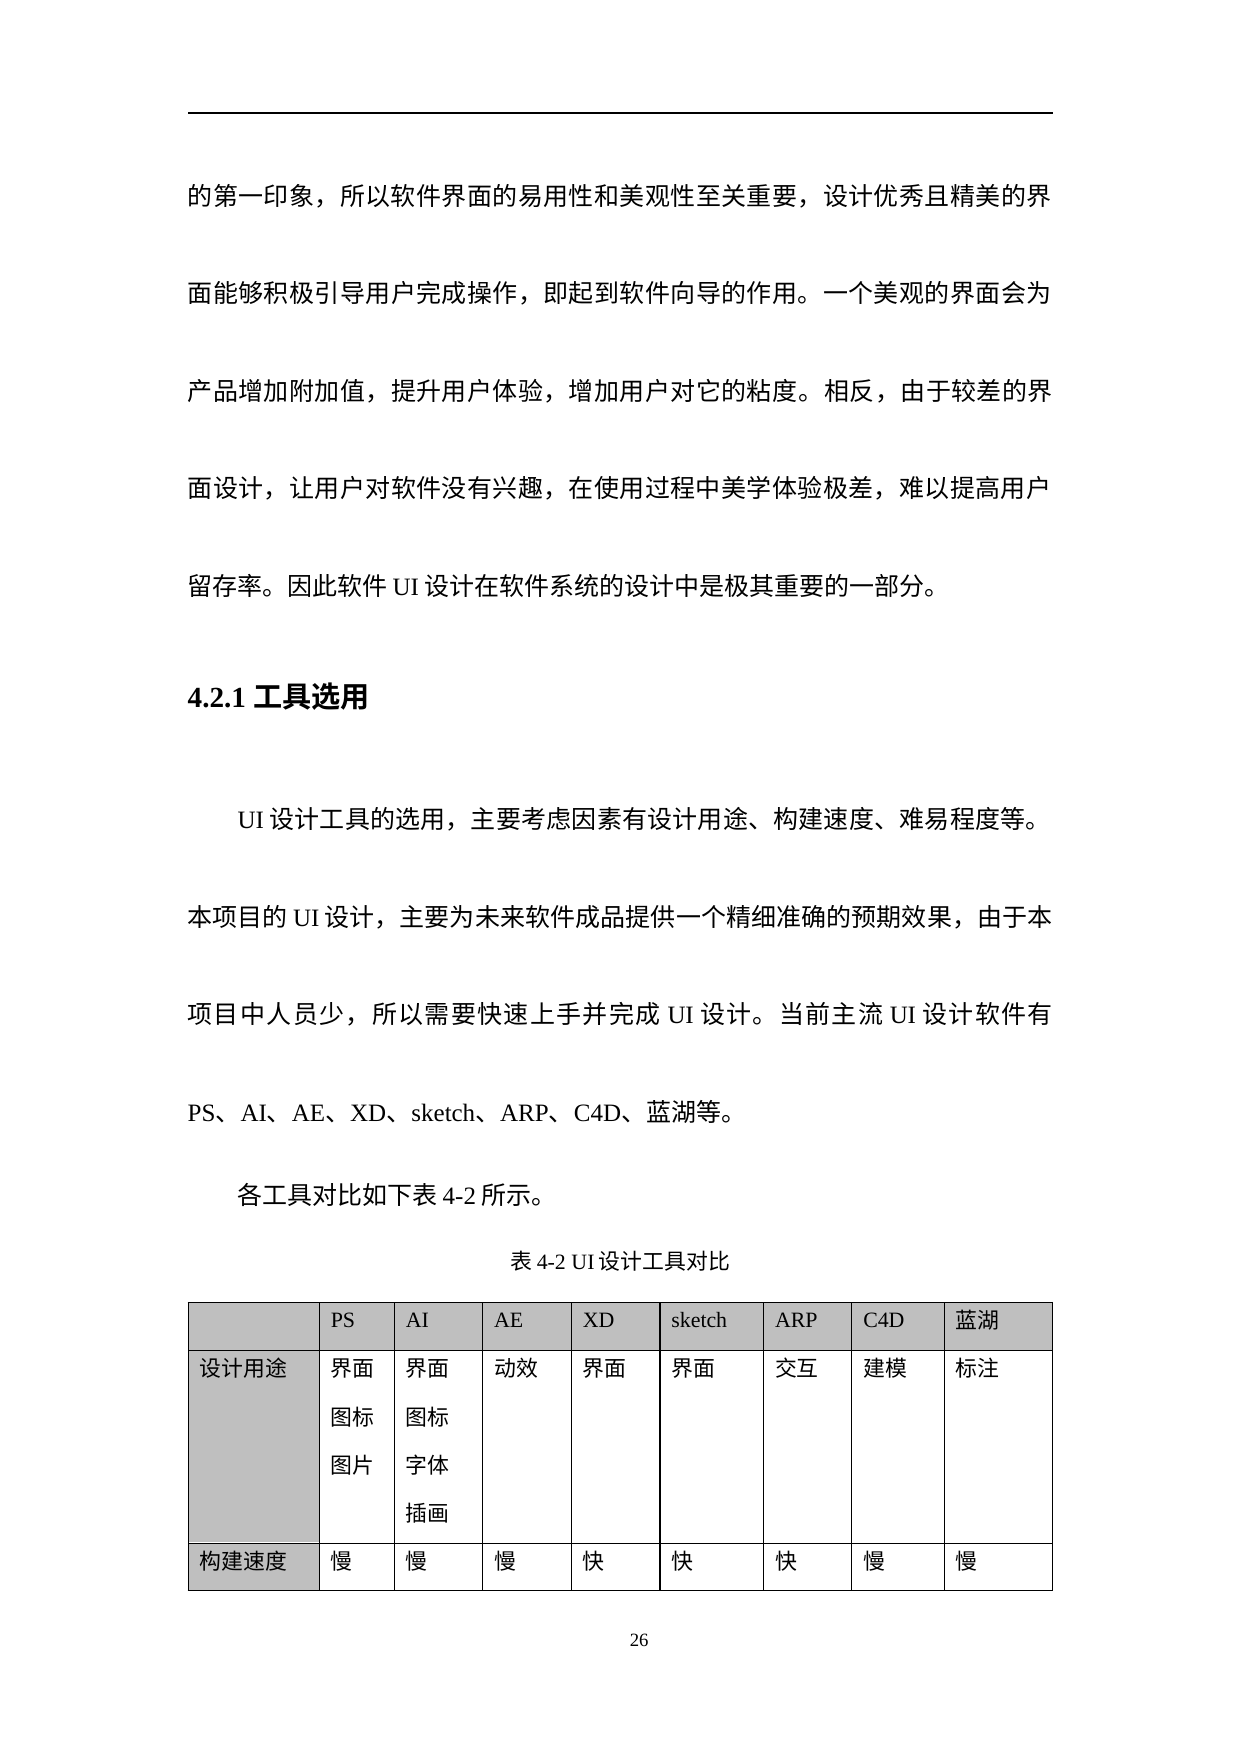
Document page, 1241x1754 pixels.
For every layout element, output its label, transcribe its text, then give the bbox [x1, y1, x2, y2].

table_header [189, 1303, 319, 1350]
table_cell 慢 [395, 1544, 482, 1590]
subtitle 4.2.1 工具选用 [187, 662, 1053, 727]
table_cell 建模 [852, 1351, 944, 1542]
table_cell 界面 图标 字体 插画 [395, 1351, 482, 1542]
table_header C4D [852, 1303, 944, 1350]
table_header XD [572, 1303, 659, 1350]
table_cell 快 [661, 1544, 763, 1590]
table_cell 慢 [320, 1544, 394, 1590]
table_cell 快 [572, 1544, 659, 1590]
table_header AI [395, 1303, 482, 1350]
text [187, 162, 1053, 617]
table_cell 慢 [852, 1544, 944, 1590]
table_cell 快 [764, 1544, 851, 1590]
table_cell 慢 [483, 1544, 571, 1590]
table_header AE [483, 1303, 571, 1350]
table_header sketch [661, 1303, 763, 1350]
table_cell 构建速度 [189, 1544, 319, 1590]
table_cell 动效 [483, 1351, 571, 1542]
table_cell 交互 [764, 1351, 851, 1542]
table_header PS [320, 1303, 394, 1350]
text 各工具对比如下表4-2所示。 [187, 1161, 1053, 1226]
table_cell 设计用途 [189, 1351, 319, 1542]
table_cell 界面 [661, 1351, 763, 1542]
table_cell 界面 图标 图片 [320, 1351, 394, 1542]
text 表4-2 UI设计工具对比 [187, 1244, 1053, 1276]
table_cell 标注 [945, 1351, 1052, 1542]
text UI设计工具的选用，主要考虑因素有设计用途、构建速度、难易程度等。本项目的UI设计，主要为未来软件成品提供一个精细准确的预期效果，由于本项目中人员少，所以需要快速上手并完成UI设计。当前主流UI设计软件有PS、AI、AE、XD、sketch、ARP、C4D、蓝湖等。 [187, 785, 1053, 1143]
table_cell 慢 [945, 1544, 1052, 1590]
table_header 蓝湖 [945, 1303, 1052, 1350]
table_cell 界面 [572, 1351, 659, 1542]
table_header ARP [764, 1303, 851, 1350]
